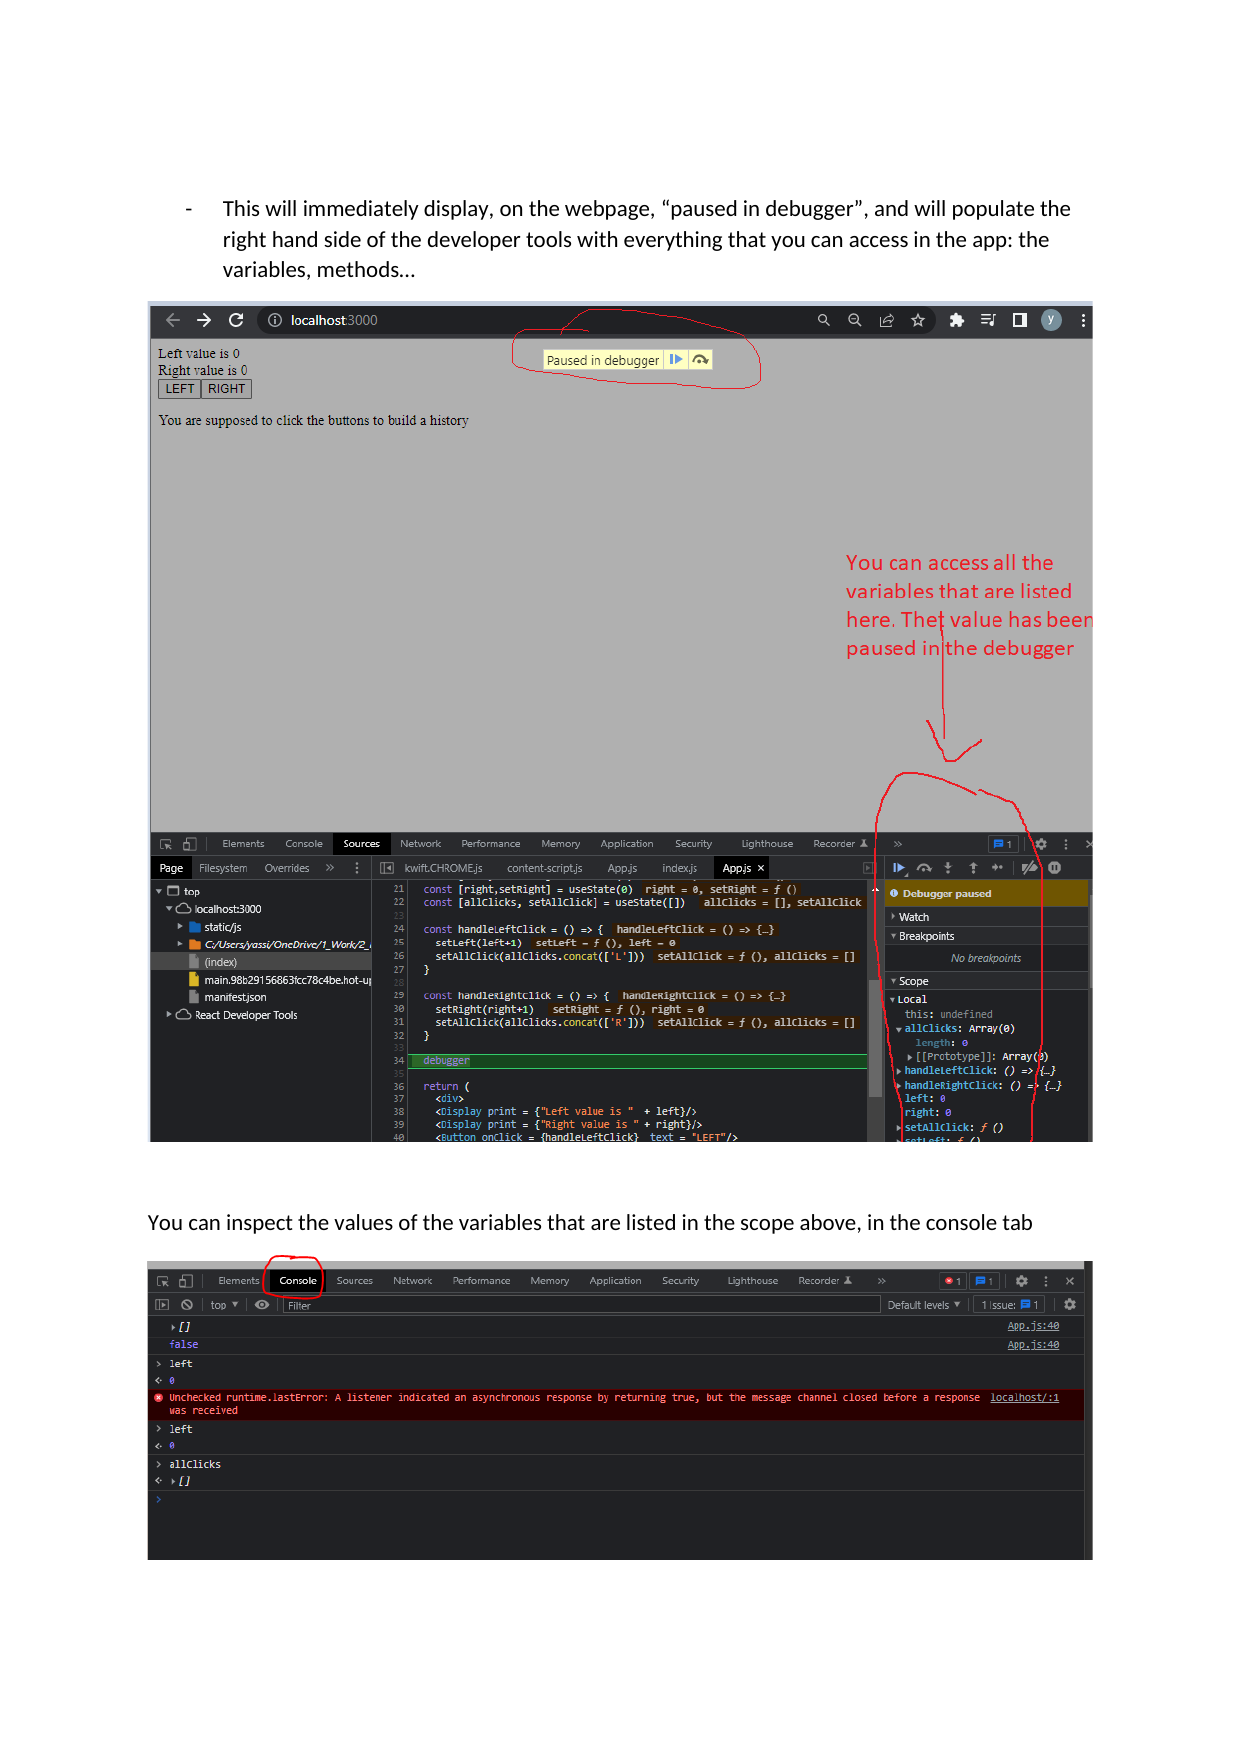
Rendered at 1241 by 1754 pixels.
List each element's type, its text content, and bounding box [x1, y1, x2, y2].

list This will immediately display, on the webpage, “paused in debugger”, and will populate the right hand side of the developer tools with everything that you can access in the app: the variables, methods… [185, 194, 1093, 283]
text You can inspect the values of the variables that are listed in the scope above, in the console tab [148, 1208, 1093, 1236]
picture [147, 1254, 1093, 1560]
picture [147, 301, 1093, 1142]
